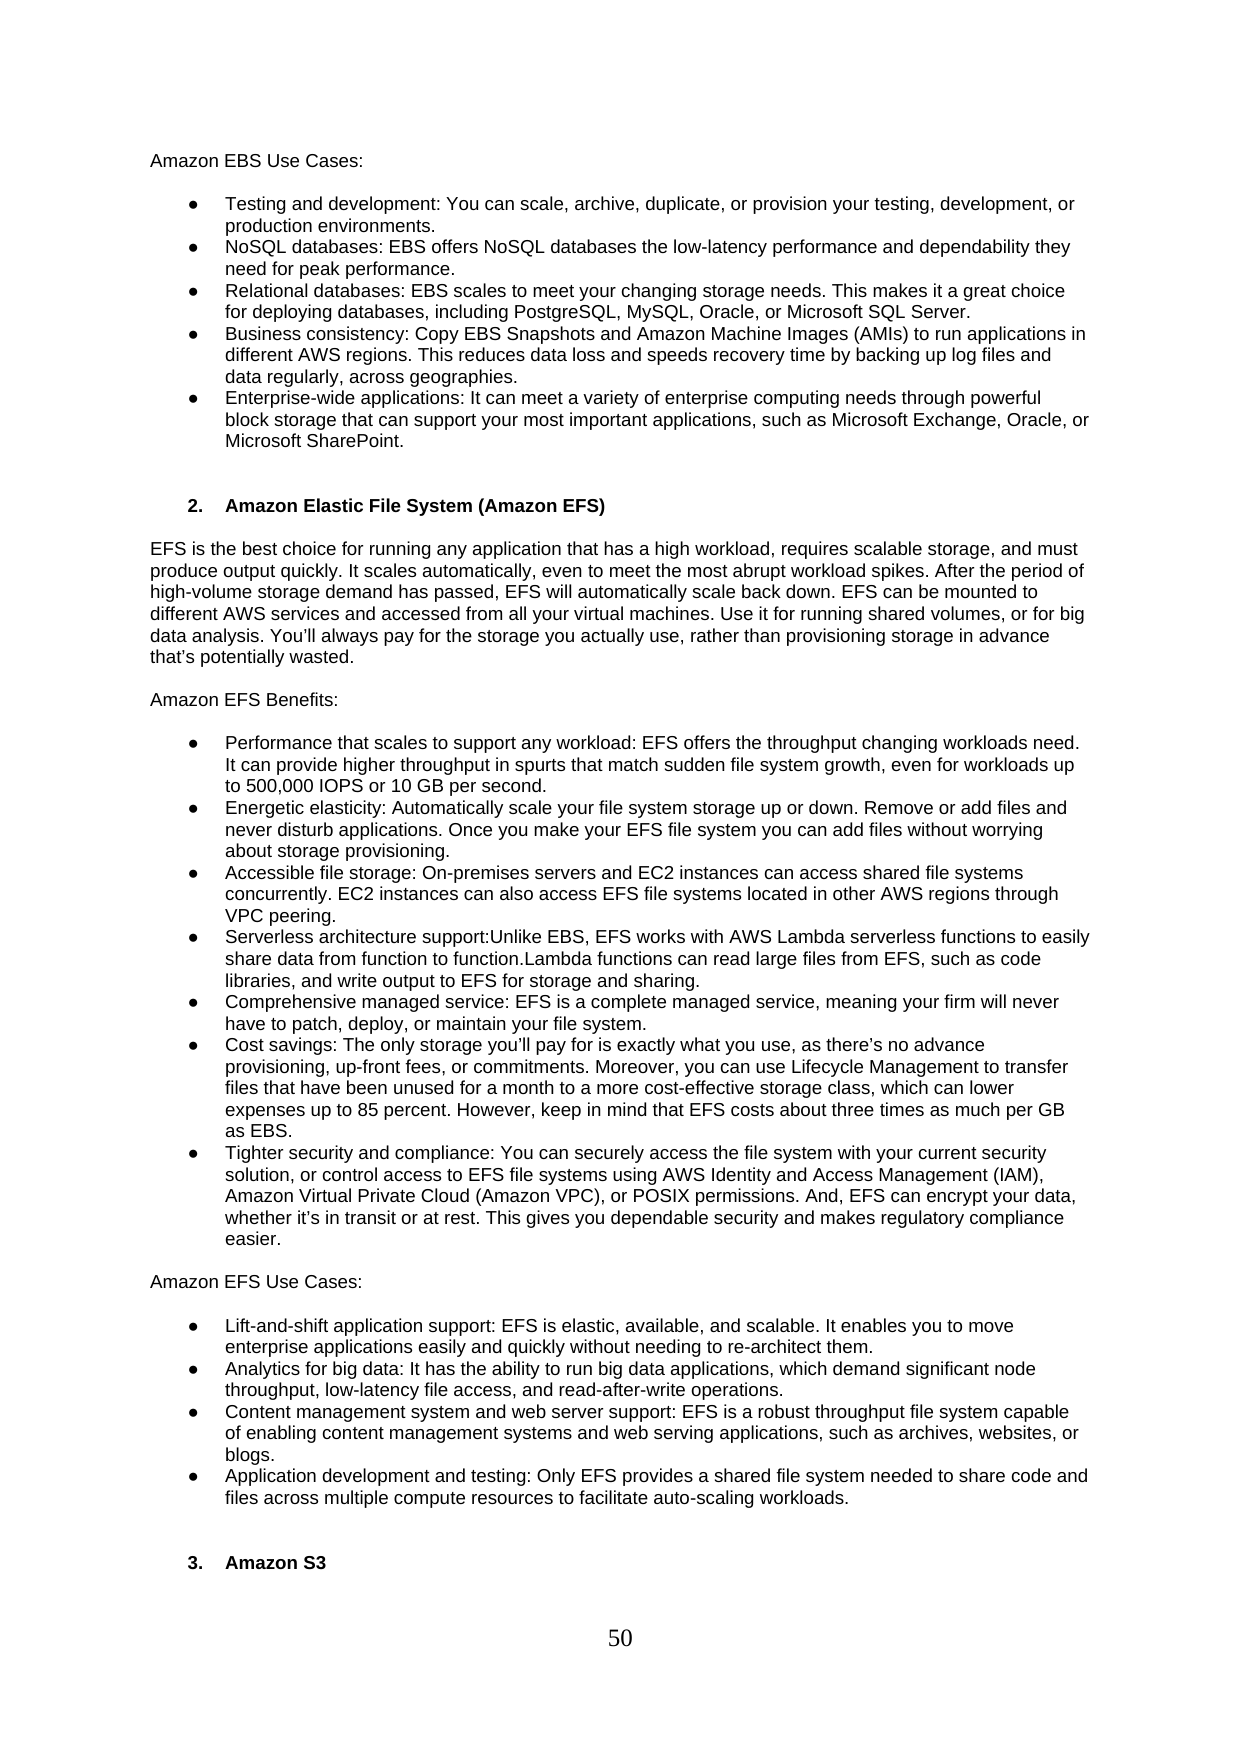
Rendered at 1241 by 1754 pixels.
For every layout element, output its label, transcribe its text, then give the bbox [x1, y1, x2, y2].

list Lift-and-shift application support: EFS is elastic, available, and scalable. It enables you to move enterprise applications easily and quickly without needing to re-architect them. [187, 1314, 1090, 1357]
list Testing and development: You can scale, archive, duplicate, or provision your testing, development, or production environments. [187, 193, 1090, 236]
list Business consistency: Copy EBS Snapshots and Amazon Machine Images (AMIs) to run applications in different AWS regions. This reduces data loss and speeds recovery time by backing up log files and data regularly, across geographies. [187, 322, 1090, 387]
list Cost savings: The only storage you’ll pay for is exactly what you use, as there’s no advance provisioning, up-front fees, or commitments. Moreover, you can use Lifecycle Management to transfer files that have been unused for a month to a more cost-effective storage class, which can lower expenses up to 85 percent. However, keep in mind that EFS costs about three times as much per GB as EBS. [187, 1034, 1090, 1142]
text EFS is the best choice for running any application that has a high workload, requires scalable storage, and must produce output quickly. It scales automatically, even to meet the most abrupt workload spikes. After the period of high-volume storage demand has passed, EFS will automatically scale back down. EFS can be mounted to different AWS services and accessed from all your virtual machines. Use it for running shared volumes, or for big data analysis. You’ll always pay for the storage you actually use, rather than provisioning storage in advance that’s potentially wasted. [150, 538, 1090, 667]
list NoSQL databases: EBS offers NoSQL databases the low-latency performance and dependability they need for peak performance. [187, 236, 1090, 279]
list Comprehensive managed service: EFS is a complete managed service, meaning your firm will never have to patch, deploy, or maintain your file system. [187, 991, 1090, 1034]
text Amazon EBS Use Cases: [150, 150, 1090, 172]
list Serverless architecture support:Unlike EBS, EFS works with AWS Lambda serverless functions to easily share data from function to function.Lambda functions can read large files from EFS, such as code libraries, and write output to EFS for storage and sharing. [187, 926, 1090, 991]
list Accessible file storage: On-premises servers and EC2 instances can access shared file systems concurrently. EC2 instances can also access EFS file systems located in other AWS regions through VPC peering. [187, 862, 1090, 926]
list Amazon S3 [187, 1552, 1090, 1573]
list Analytics for big data: It has the ability to run big data applications, which demand significant node throughput, low-latency file access, and read-after-write operations. [187, 1357, 1090, 1401]
list Tighter security and compliance: You can securely access the file system with your current security solution, or control access to EFS file systems using AWS Identity and Access Management (IAM), Amazon Virtual Private Cloud (Amazon VPC), or POSIX permissions. And, EFS can encrypt your data, whether it’s in transit or at rest. This gives you dependable security and makes regulatory compliance easier. [187, 1142, 1090, 1250]
list Amazon Elastic File System (Amazon EFS) [187, 495, 1090, 517]
list Energetic elasticity: Automatically scale your file system storage up or down. Remove or add files and never disturb applications. Once you make your EFS file system you can add files without worrying about storage provisioning. [187, 797, 1090, 862]
text Amazon EFS Benefits: [150, 689, 1090, 711]
list Enterprise-wide applications: It can meet a variety of enterprise computing needs through powerful block storage that can support your most important applications, such as Microsoft Exchange, Oracle, or Microsoft SharePoint. [187, 387, 1090, 452]
text Amazon EFS Use Cases: [150, 1271, 1090, 1293]
list Relational databases: EBS scales to meet your changing storage needs. This makes it a great choice for deploying databases, including PostgreSQL, MySQL, Oracle, or Microsoft SQL Server. [187, 279, 1090, 322]
list Content management system and web server support: EFS is a robust throughput file system capable of enabling content management systems and web serving applications, such as archives, websites, or blogs. [187, 1401, 1090, 1465]
list Application development and testing: Only EFS provides a shared file system needed to share code and files across multiple compute resources to facilitate auto-scaling workloads. [187, 1465, 1090, 1508]
list Performance that scales to support any workload: EFS offers the throughput changing workloads need. It can provide higher throughput in spurts that match sudden file system growth, even for workloads up to 500,000 IOPS or 10 GB per second. [187, 732, 1090, 797]
